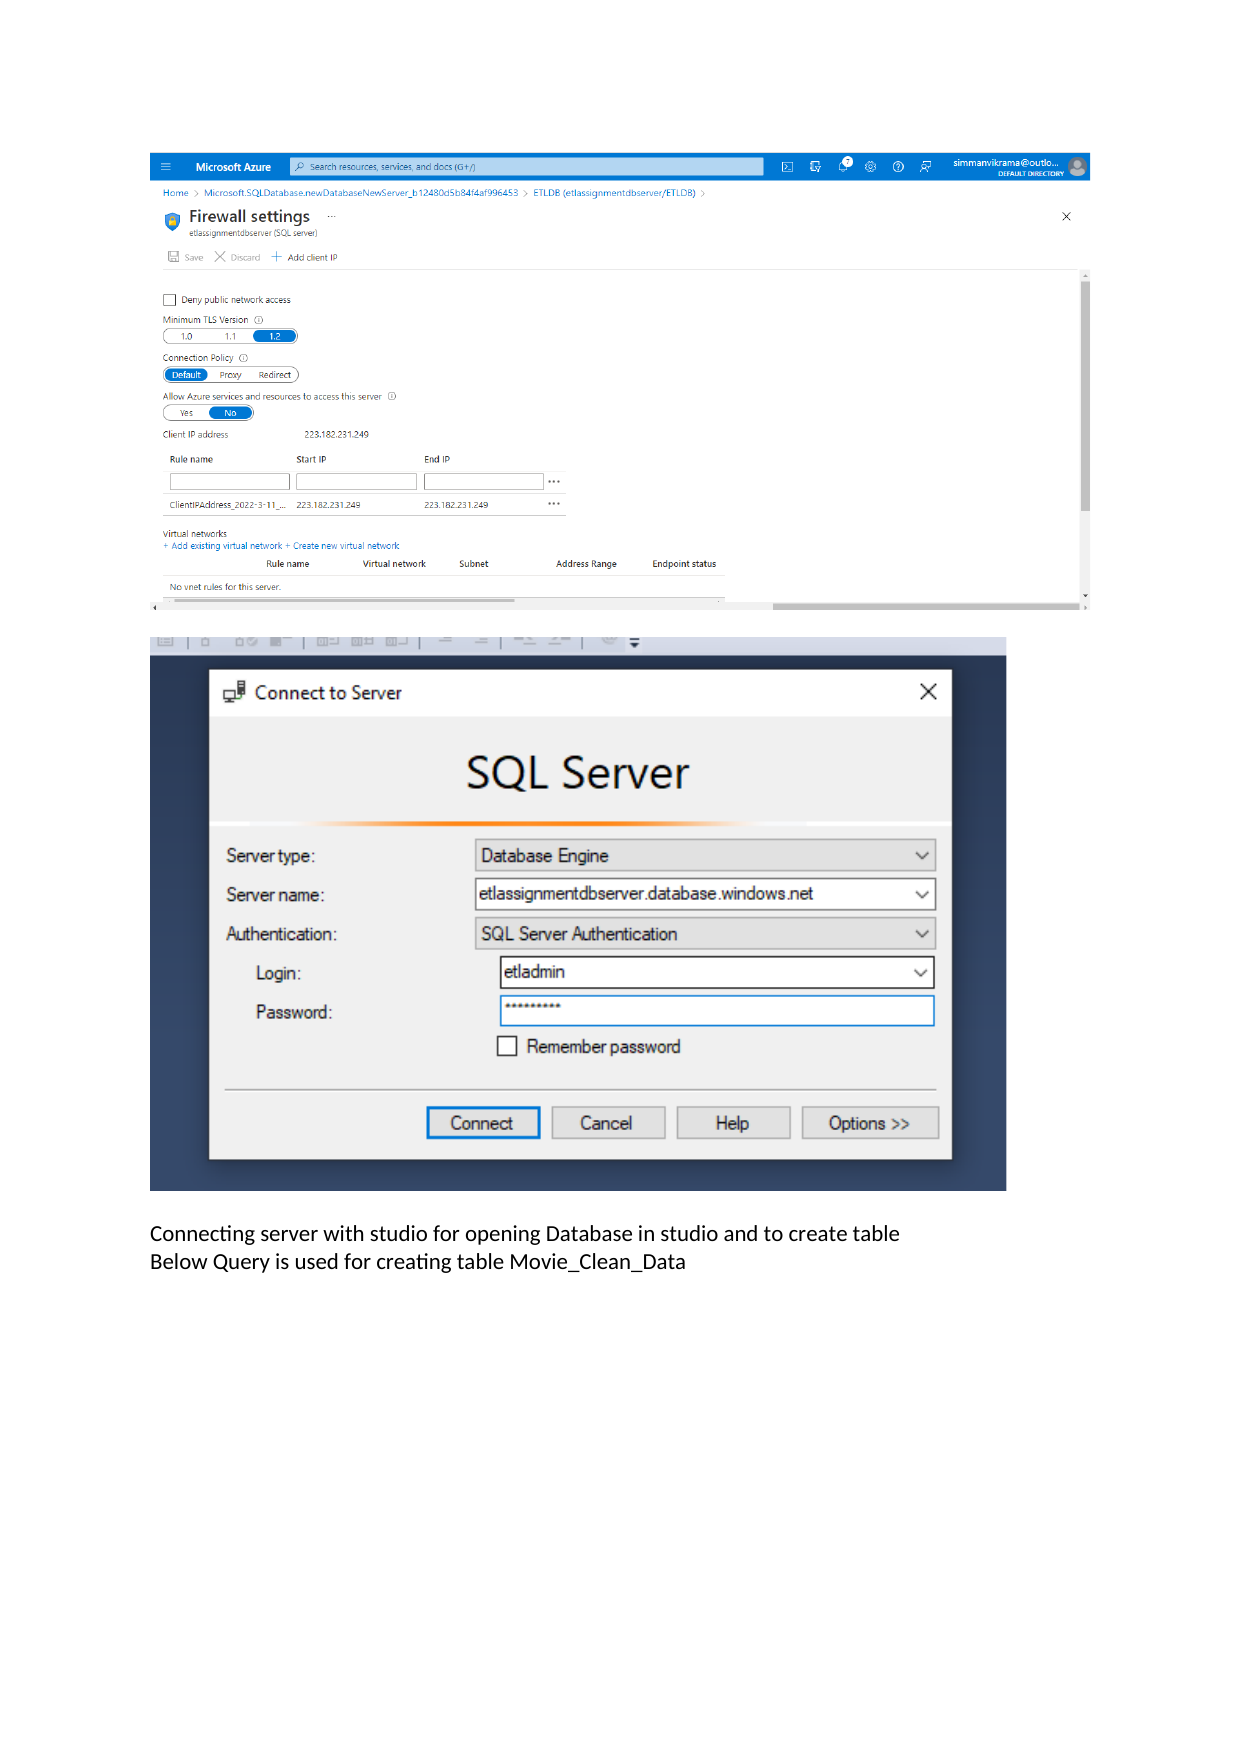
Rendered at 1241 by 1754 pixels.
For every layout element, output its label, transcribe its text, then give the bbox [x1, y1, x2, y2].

text Below Query is used for creating table Movie_Clean_Data [150, 1247, 1090, 1275]
text Connecting server with studio for opening Database in studio and to create table [150, 1219, 1090, 1247]
picture [150, 637, 1007, 1191]
picture [150, 150, 1091, 610]
